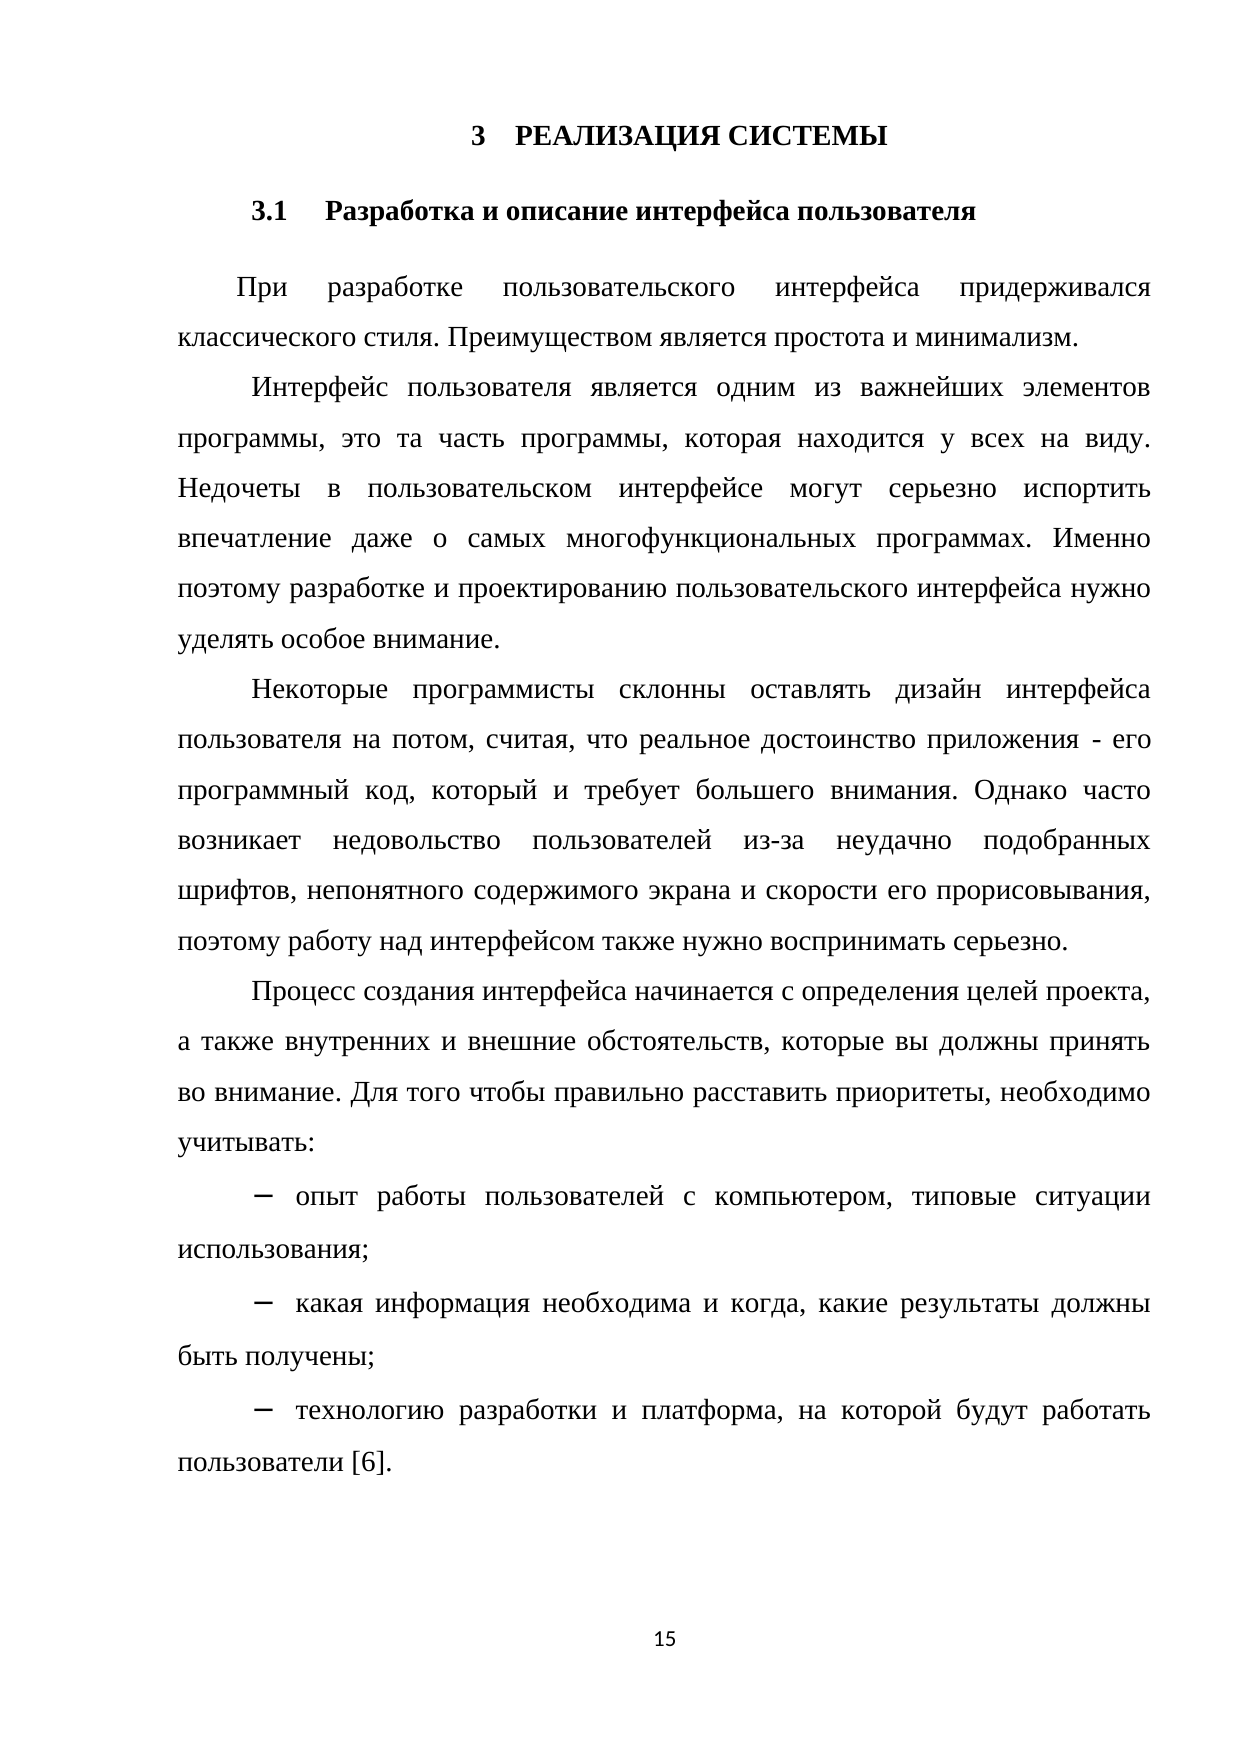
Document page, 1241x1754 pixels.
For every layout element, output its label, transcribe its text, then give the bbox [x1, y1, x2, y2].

text Реализация системы [207, 118, 1152, 152]
text опыт работы пользователей с компьютером, типовые ситуации использования; [177, 1174, 1152, 1264]
text При разработке пользовательского интерфейса придерживался классического стиля. Преимуществом является простота и минимализм. [177, 269, 1152, 353]
text Процесс создания интерфейса начинается с определения целей проекта, а также внутренних и внешние обстоятельств, которые вы должны принять во внимание. Для того чтобы правильно расставить приоритеты, необходимо учитывать: [177, 973, 1152, 1158]
text Разработка и описание интерфейса пользователя [251, 193, 1152, 227]
text Некоторые программисты склонны оставлять дизайн интерфейса пользователя на потом, считая, что реальное достоинство приложения - его программный код, который и требует большего внимания. Однако часто возникает недовольство пользователей из-за неудачно подобранных шрифтов, непонятного содержимого экрана и скорости его прорисовывания, поэтому работу над интерфейсом также нужно воспринимать серьезно. [177, 671, 1152, 956]
text какая информация необходима и когда, какие результаты должны быть получены; [177, 1281, 1152, 1371]
text Интерфейс пользователя является одним из важнейших элементов программы, это та часть программы, которая находится у всех на виду. Недочеты в пользовательском интерфейсе могут серьезно испортить впечатление даже о самых многофункциональных программах. Именно поэтому разработке и проектированию пользовательского интерфейса нужно уделять особое внимание. [177, 369, 1152, 654]
text технологию разработки и платформа, на которой будут работать пользователи [6]. [177, 1388, 1152, 1478]
